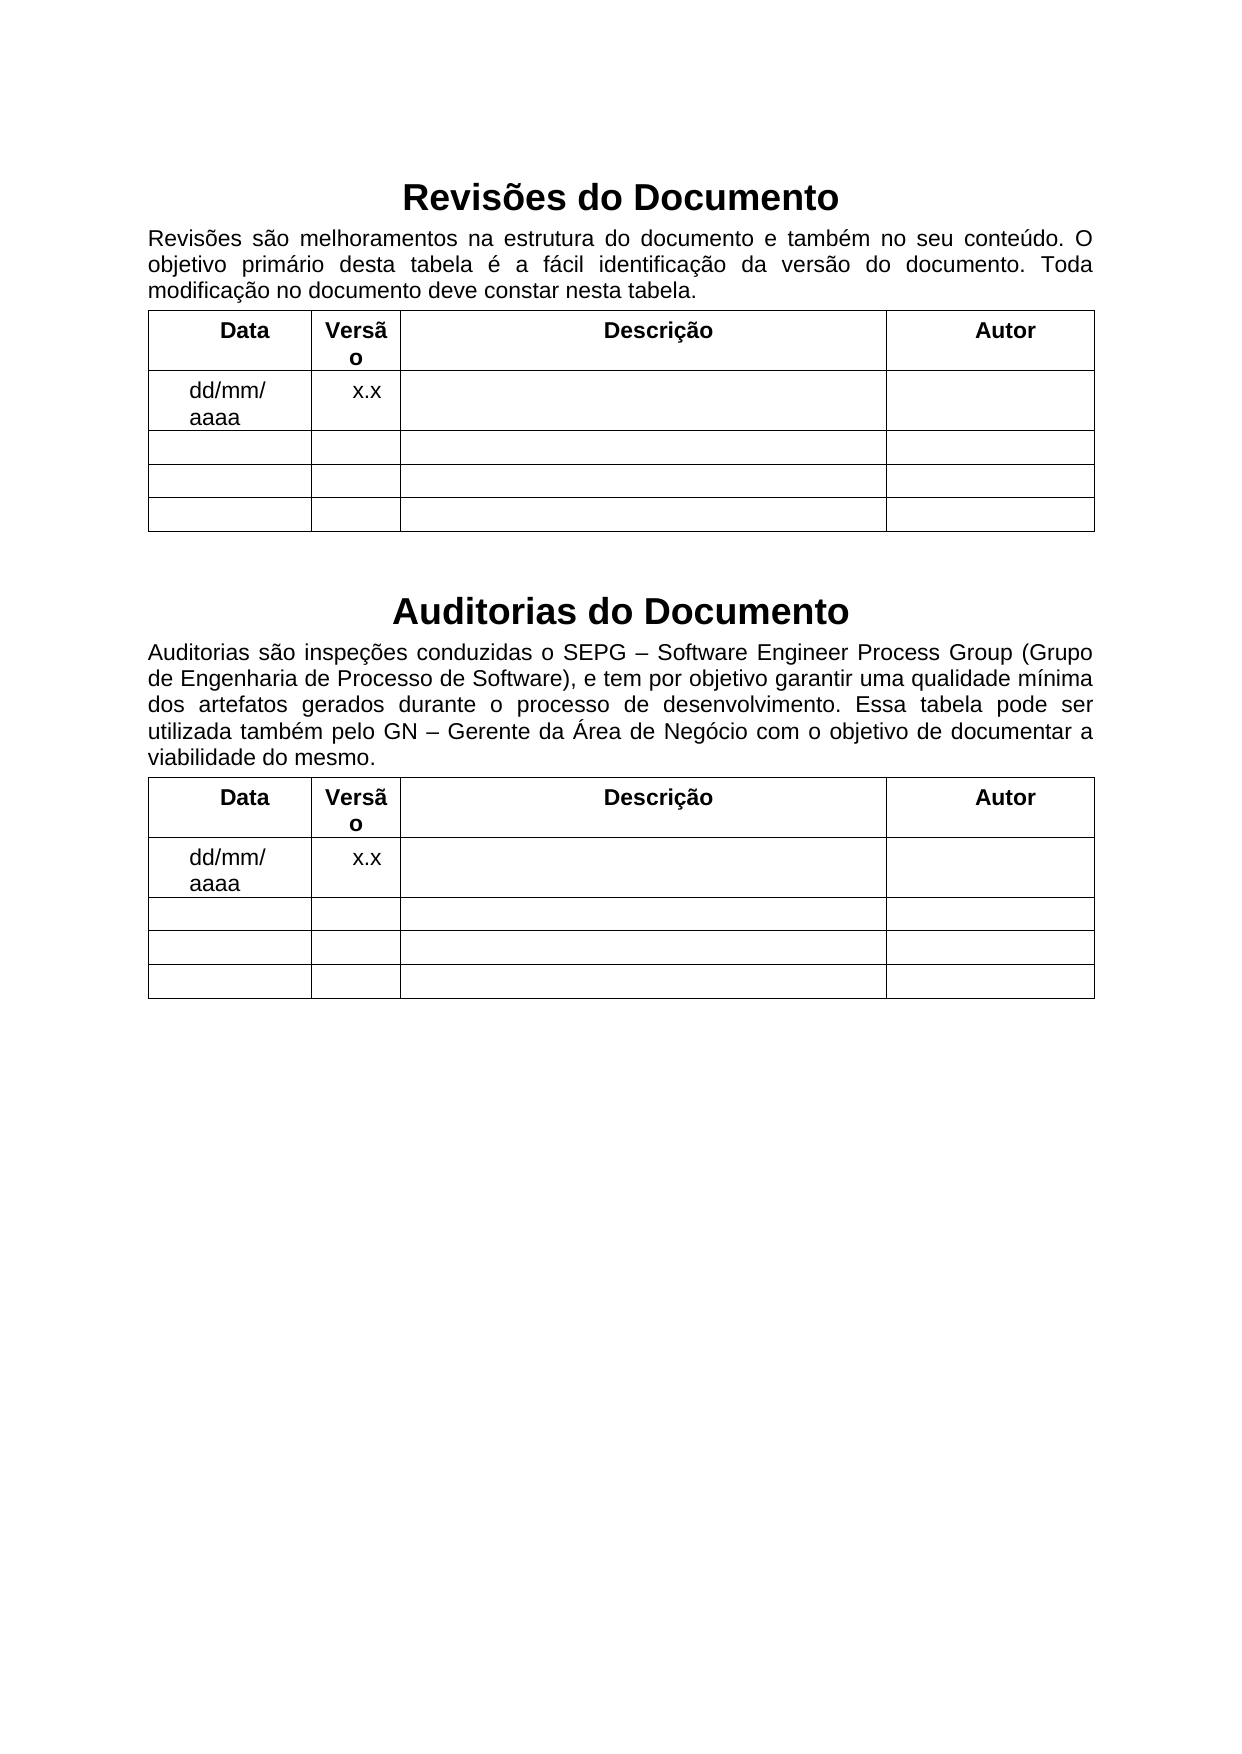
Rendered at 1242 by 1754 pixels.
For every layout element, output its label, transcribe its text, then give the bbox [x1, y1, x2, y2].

table_cell [312, 431, 400, 463]
table_cell [401, 498, 886, 531]
table_cell [887, 931, 1094, 964]
table_cell [401, 965, 886, 998]
table_cell [401, 431, 886, 463]
table_cell [149, 931, 311, 964]
table_header Descrição [401, 311, 886, 370]
table_header Descrição [401, 778, 886, 837]
text Revisões são melhoramentos na estrutura do documento e também no seu conteúdo. O objetivo primário desta tabela é a fácil identificação da versão do documento. Toda modificação no documento deve constar nesta tabela. [148, 224, 1094, 304]
table_cell [149, 431, 311, 463]
table_header Versão [312, 311, 400, 370]
table_cell [401, 898, 886, 930]
table_cell [401, 931, 886, 964]
text Auditorias são inspeções conduzidas o SEPG – Software Engineer Process Group (Grupo de Engenharia de Processo de Software), e tem por objetivo garantir uma qualidade mínima dos artefatos gerados durante o processo de desenvolvimento. Essa tabela pode ser utilizada também pelo GN – Gerente da Área de Negócio com o objetivo de documentar a viabilidade do mesmo. [148, 639, 1094, 771]
table_cell [887, 431, 1094, 463]
table_cell x.x [312, 371, 400, 430]
table_cell [149, 898, 311, 930]
table_cell [312, 965, 400, 998]
table_cell [887, 838, 1094, 897]
table_header Data [149, 311, 311, 370]
table_cell [887, 898, 1094, 930]
table_cell [312, 931, 400, 964]
table_cell [401, 371, 886, 430]
table_header Data [149, 778, 311, 837]
table_header Autor [887, 778, 1094, 837]
table_cell [312, 465, 400, 497]
table_cell [149, 465, 311, 497]
table_cell [887, 965, 1094, 998]
table_cell [149, 498, 311, 531]
table_cell [312, 498, 400, 531]
table_cell [887, 371, 1094, 430]
table_cell dd/mm/aaaa [149, 838, 311, 897]
table_cell [149, 965, 311, 998]
table_cell [887, 498, 1094, 531]
table_cell [887, 465, 1094, 497]
text Revisões do Documento [148, 175, 1094, 218]
table_header Versão [312, 778, 400, 837]
text Auditorias do Documento [148, 589, 1094, 632]
table_cell dd/mm/aaaa [149, 371, 311, 430]
table_cell [312, 898, 400, 930]
table_cell x.x [312, 838, 400, 897]
table_header Autor [887, 311, 1094, 370]
table_cell [401, 465, 886, 497]
table_cell [401, 838, 886, 897]
